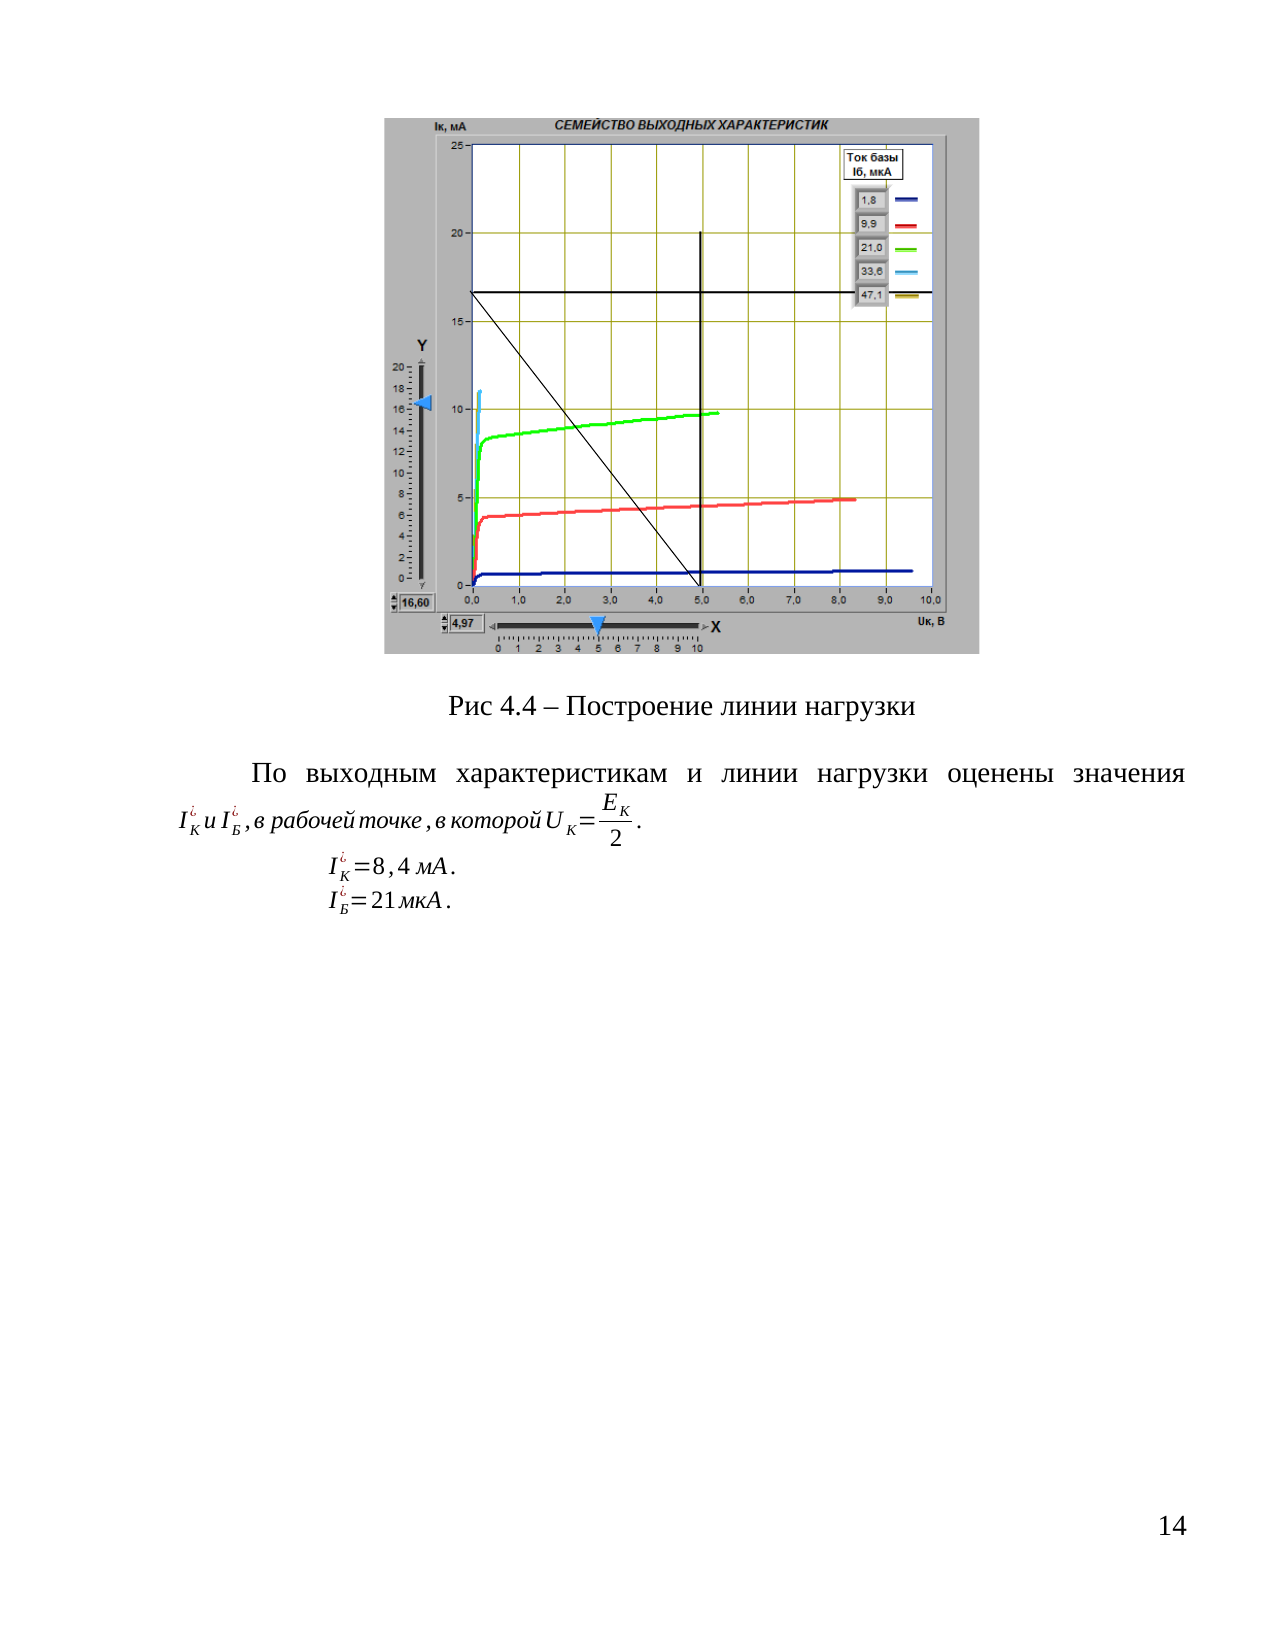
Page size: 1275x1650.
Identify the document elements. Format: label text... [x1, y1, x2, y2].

picture [384, 118, 980, 654]
text Рис 4.4 – Построение линии нагрузки [177, 688, 1186, 721]
text По выходным характеристикам и линии нагрузки оценены значения [177, 755, 1186, 851]
